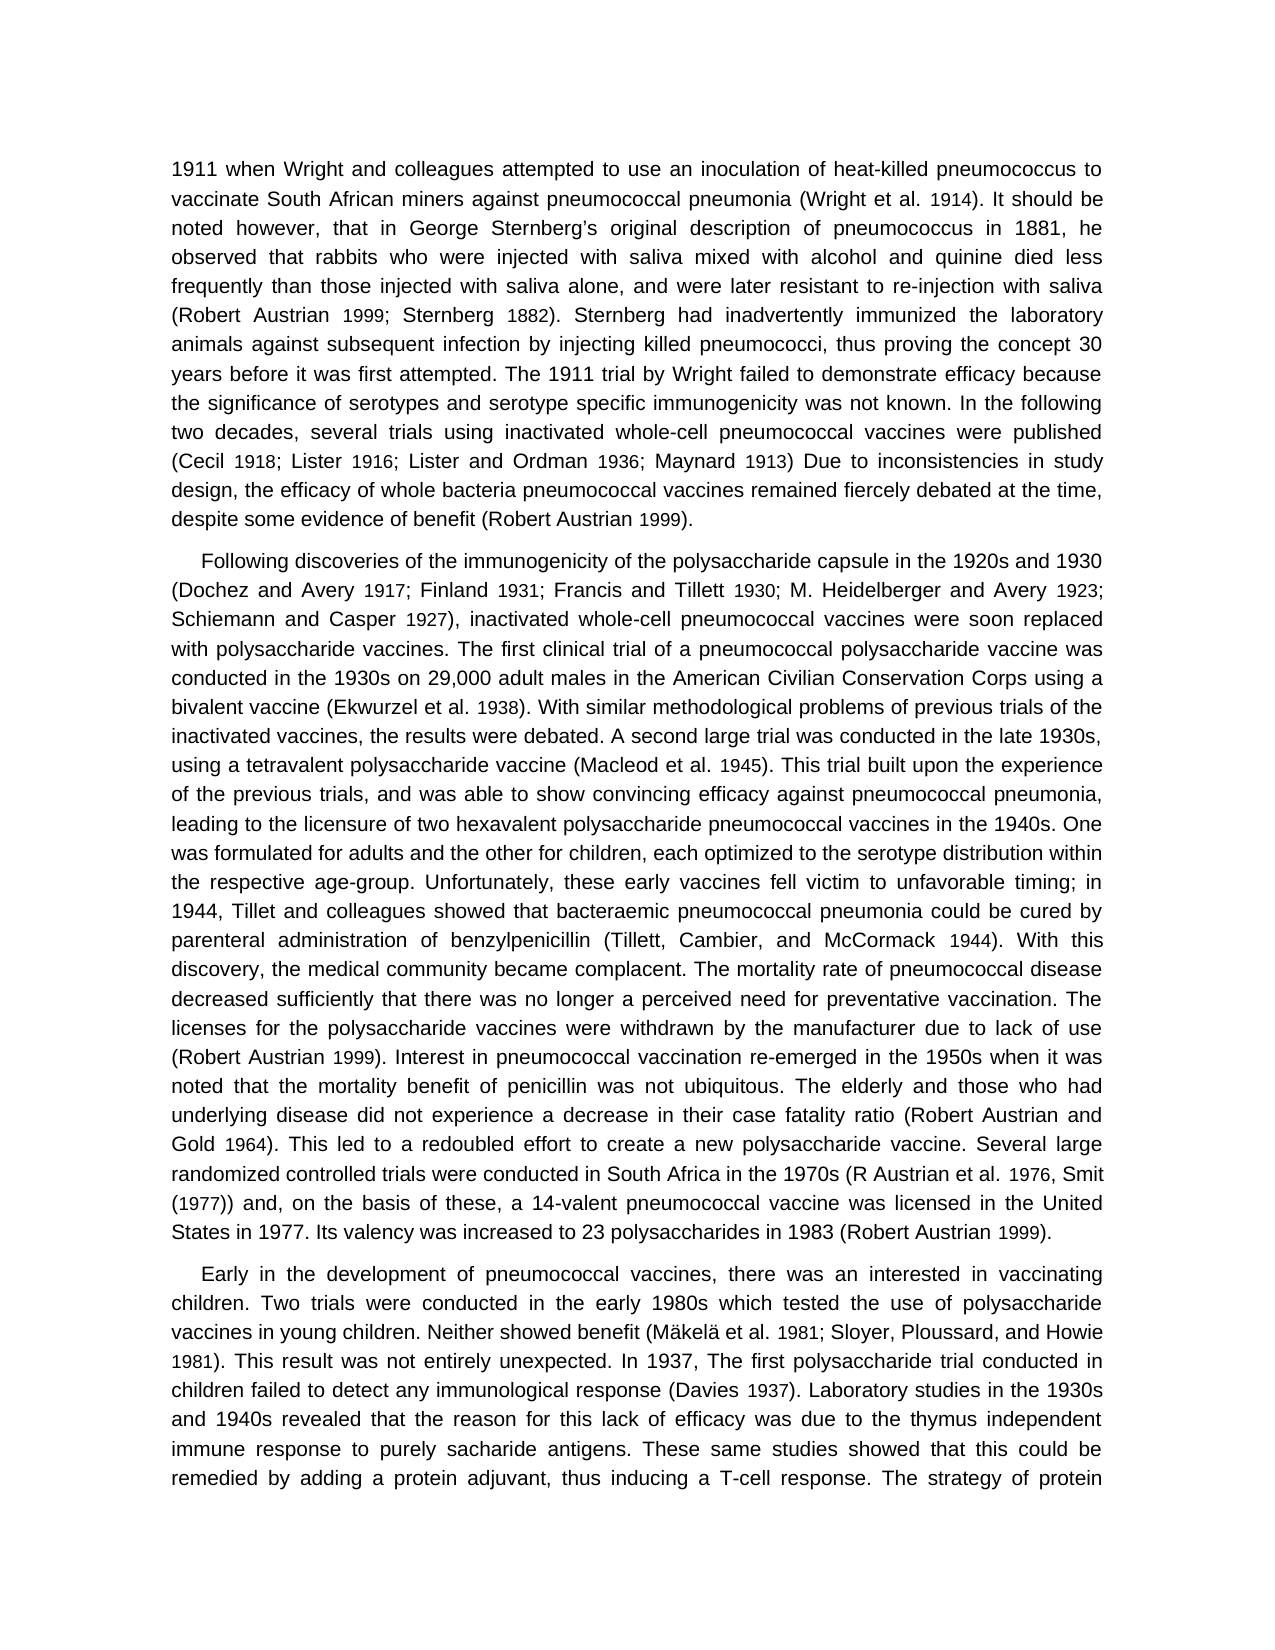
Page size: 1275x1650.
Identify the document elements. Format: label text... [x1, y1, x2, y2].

text Following discoveries of the immunogenicity of the polysaccharide capsule in the 1920s and 1930 (Dochez and Avery 1917; Finland 1931; Francis and Tillett 1930; M. Heidelberger and Avery 1923; Schiemann and Casper 1927), inactivated whole-cell pneumococcal vaccines were soon replaced with polysaccharide vaccines. The first clinical trial of a pneumococcal polysaccharide vaccine was conducted in the 1930s on 29,000 adult males in the American Civilian Conservation Corps using a bivalent vaccine (Ekwurzel et al. 1938). With similar methodological problems of previous trials of the inactivated vaccines, the results were debated. A second large trial was conducted in the late 1930s, using a tetravalent polysaccharide vaccine (Macleod et al. 1945). This trial built upon the experience of the previous trials, and was able to show convincing efficacy against pneumococcal pneumonia, leading to the licensure of two hexavalent polysaccharide pneumococcal vaccines in the 1940s. One was formulated for adults and the other for children, each optimized to the serotype distribution within the respective age-group. Unfortunately, these early vaccines fell victim to unfavorable timing; in 1944, Tillet and colleagues showed that bacteraemic pneumococcal pneumonia could be cured by parenteral administration of benzylpenicillin (Tillett, Cambier, and McCormack 1944). With this discovery, the medical community became complacent. The mortality rate of pneumococcal disease decreased sufficiently that there was no longer a perceived need for preventative vaccination. The licenses for the polysaccharide vaccines were withdrawn by the manufacturer due to lack of use (Robert Austrian 1999). Interest in pneumococcal vaccination re-emerged in the 1950s when it was noted that the mortality benefit of penicillin was not ubiquitous. The elderly and those who had underlying disease did not experience a decrease in their case fatality ratio (Robert Austrian and Gold 1964). This led to a redoubled effort to create a new polysaccharide vaccine. Several large randomized controlled trials were conducted in South Africa in the 1970s (R Austrian et al. 1976, Smit (1977)) and, on the basis of these, a 14-valent pneumococcal vaccine was licensed in the United States in 1977. Its valency was increased to 23 polysaccharides in 1983 (Robert Austrian 1999). [171, 545, 1104, 1245]
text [171, 1258, 1104, 1491]
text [171, 153, 1104, 533]
